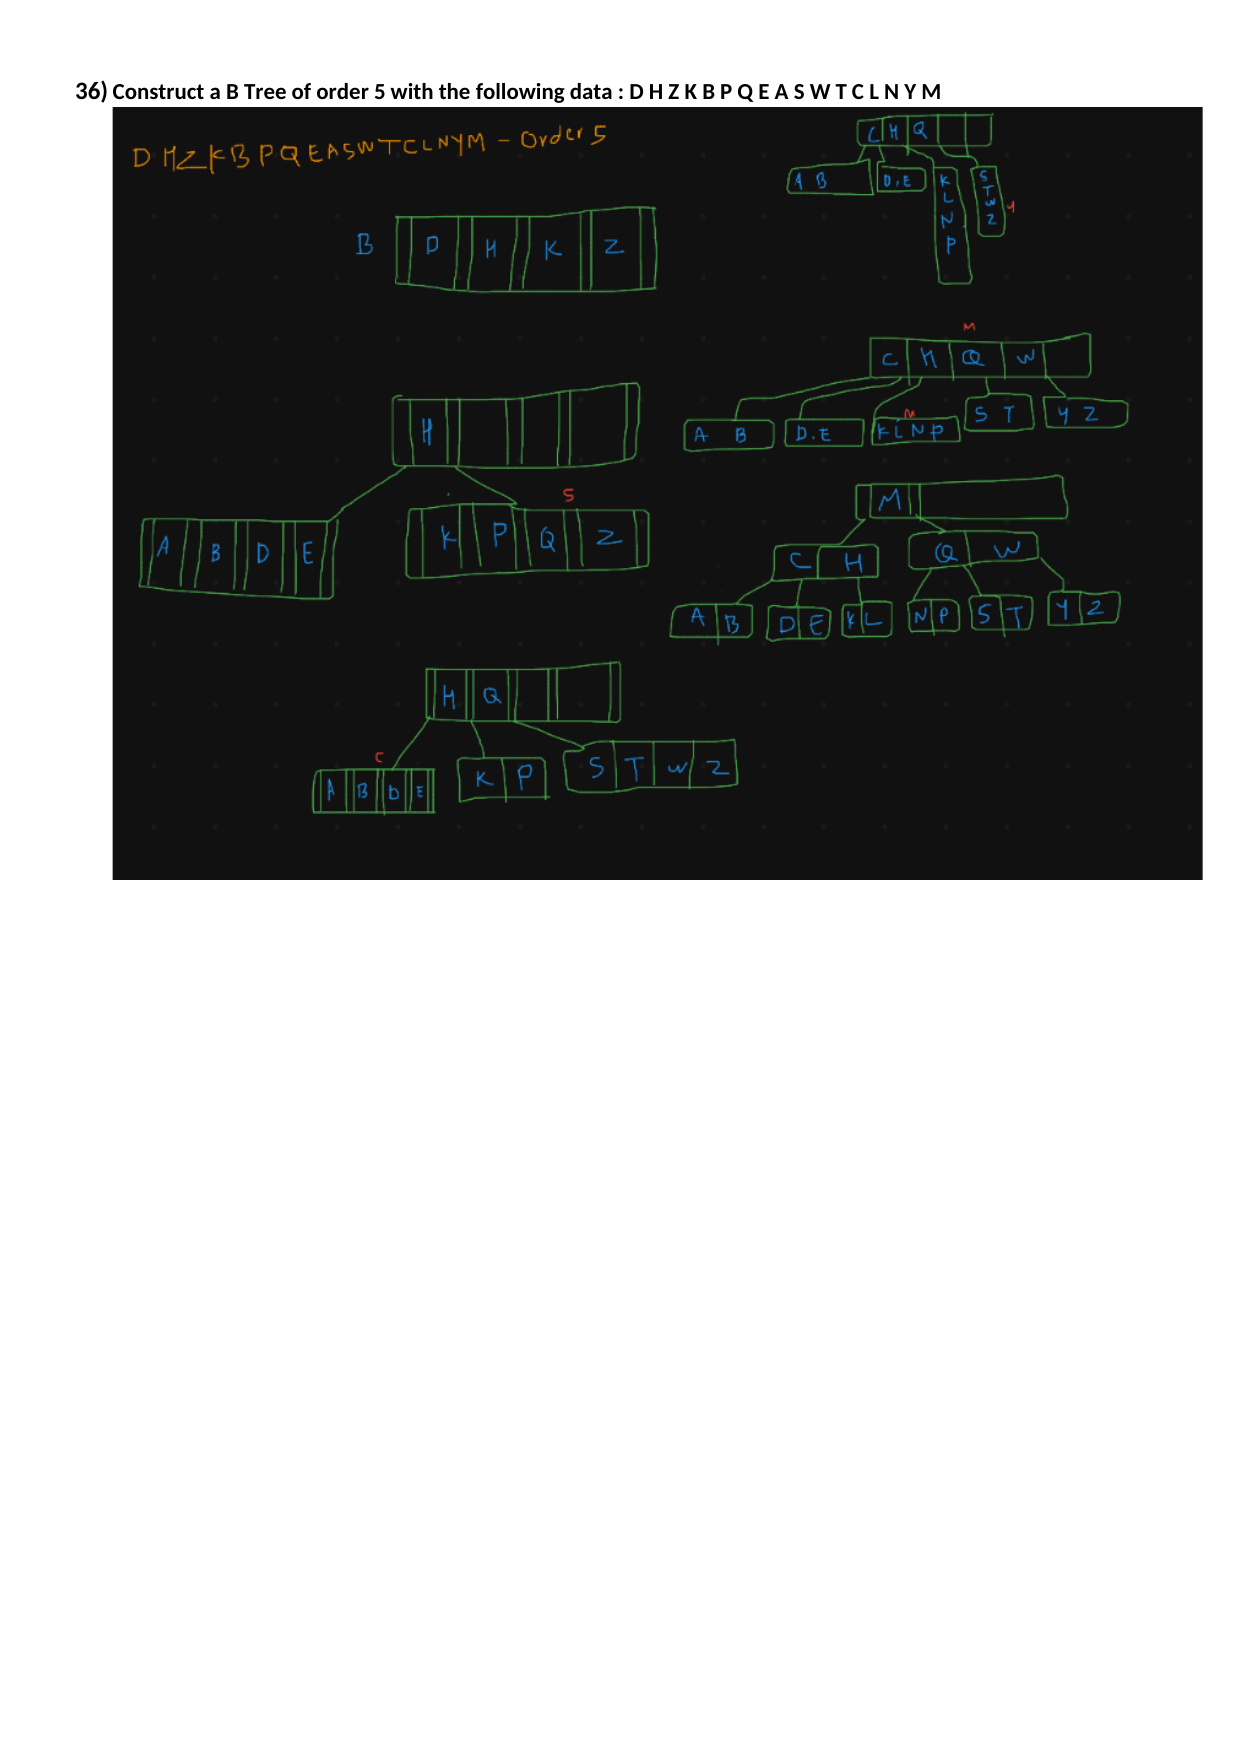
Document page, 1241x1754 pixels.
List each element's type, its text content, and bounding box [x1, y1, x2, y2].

list Construct a B Tree of order 5 with the following data : D H Z K B P Q E A S W T C L N Y M [75, 75, 1165, 106]
picture [112, 107, 1203, 880]
